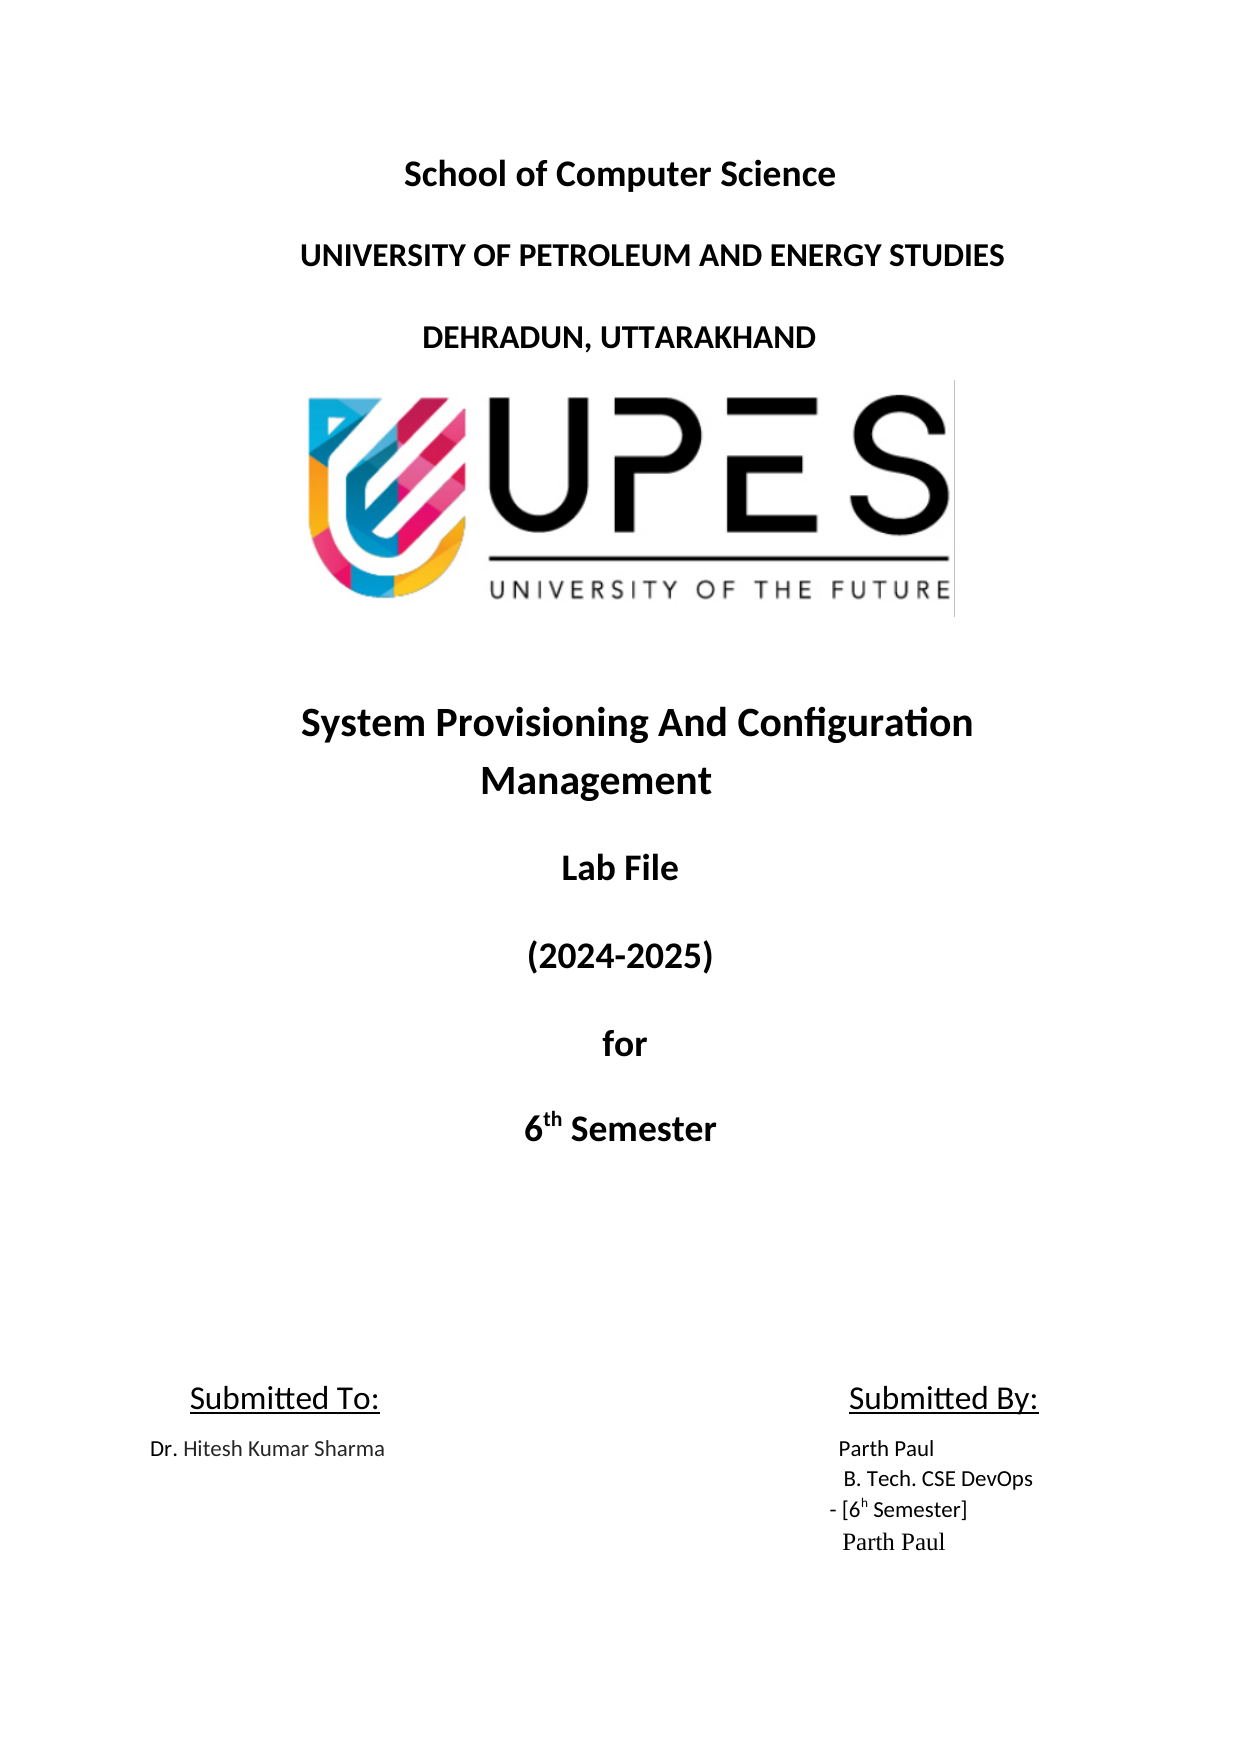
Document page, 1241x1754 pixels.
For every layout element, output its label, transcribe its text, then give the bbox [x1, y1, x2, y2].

text System Provisioning And Configuration [301, 696, 1101, 747]
text Parth Paul [150, 1527, 1101, 1556]
text DEHRADUN, UTTARAKHAND [150, 316, 1089, 357]
text for [151, 1020, 1090, 1066]
picture [305, 380, 956, 617]
text 6th Semester [151, 1105, 1089, 1151]
text Submitted To: Submitted By: [150, 1377, 1101, 1418]
text Dr. Hitesh Kumar Sharma Parth Paul [150, 1434, 1101, 1462]
text UNIVERSITY OF PETROLEUM AND ENERGY STUDIES [263, 234, 1101, 274]
text Lab File [151, 844, 1089, 890]
text B. Tech. CSE DevOps [150, 1464, 1101, 1492]
text (2024-2025) [151, 932, 1089, 978]
text - [6h Semester] [150, 1495, 1101, 1523]
text School of Computer Science [151, 150, 1089, 196]
text Management [150, 754, 1042, 805]
